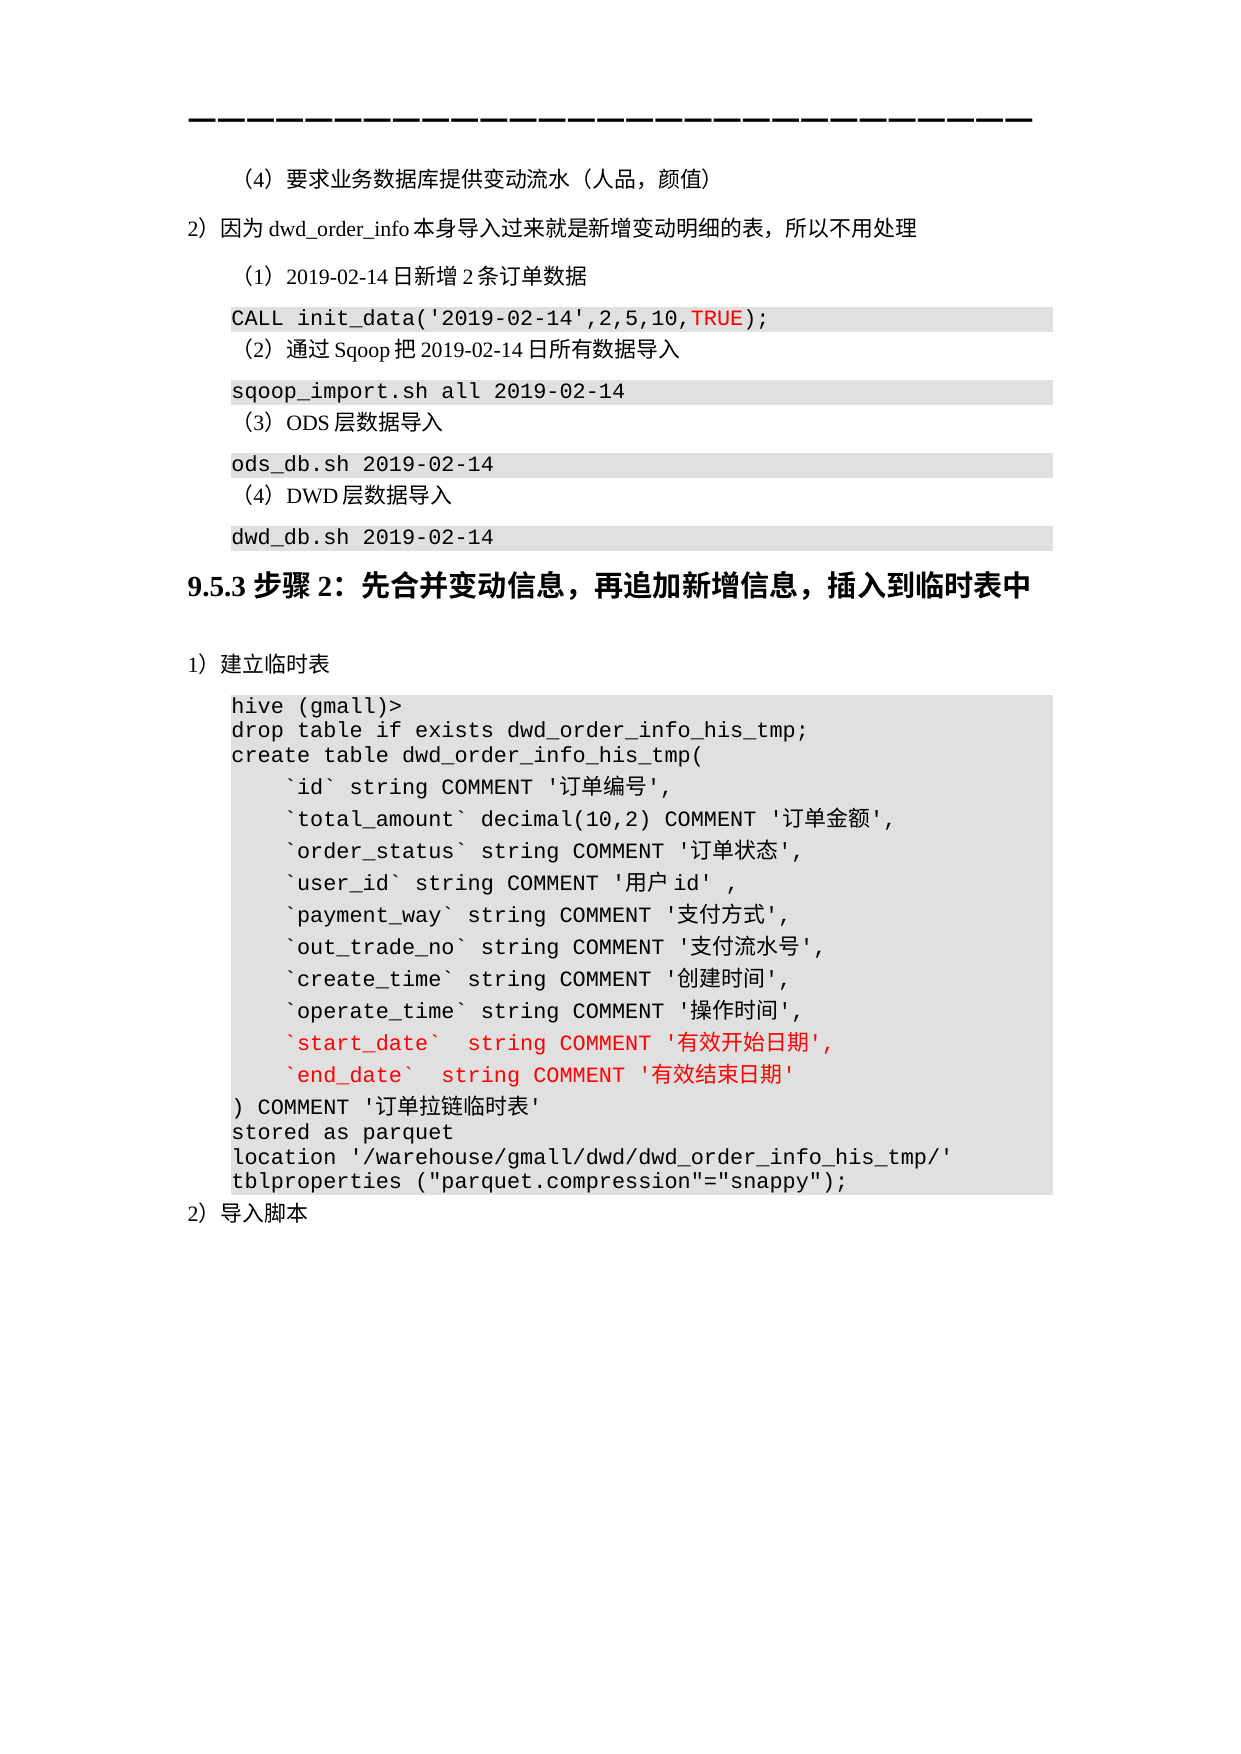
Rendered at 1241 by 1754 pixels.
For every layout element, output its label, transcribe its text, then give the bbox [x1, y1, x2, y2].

text （4）DWD层数据导入 [187, 478, 1053, 511]
text 2）导入脚本 [187, 1195, 1053, 1228]
text 2）因为dwd_order_info本身导入过来就是新增变动明细的表，所以不用处理 [187, 210, 1053, 243]
text dwd_db.sh 2019-02-14 [231, 526, 1053, 551]
text `order_status` string COMMENT '订单状态', [231, 833, 1053, 865]
text `end_date` string COMMENT '有效结束日期' [231, 1057, 1053, 1089]
text drop table if exists dwd_order_info_his_tmp; [231, 720, 1053, 744]
text CALL init_data('2019-02-14',2,5,10,TRUE); [231, 307, 1053, 332]
text tblproperties ("parquet.compression"="snappy"); [231, 1171, 1053, 1195]
text `user_id` string COMMENT '用户id' , [231, 865, 1053, 897]
text （4）要求业务数据库提供变动流水（人品，颜值） [187, 162, 1053, 194]
text `payment_way` string COMMENT '支付方式', [231, 897, 1053, 929]
text `start_date` string COMMENT '有效开始日期', [231, 1025, 1053, 1057]
text `total_amount` decimal(10,2) COMMENT '订单金额', [231, 801, 1053, 833]
text （1）2019-02-14日新增2条订单数据 [187, 259, 1053, 291]
text `out_trade_no` string COMMENT '支付流水号', [231, 929, 1053, 961]
text location '/warehouse/gmall/dwd/dwd_order_info_his_tmp/' [231, 1146, 1053, 1171]
text 1）建立临时表 [187, 647, 1053, 679]
text `create_time` string COMMENT '创建时间', [231, 961, 1053, 993]
text hive (gmall)> [231, 695, 1053, 720]
text `id` string COMMENT '订单编号', [231, 769, 1053, 801]
text `operate_time` string COMMENT '操作时间', [231, 993, 1053, 1025]
text ) COMMENT '订单拉链临时表' [231, 1089, 1053, 1121]
text stored as parquet [231, 1121, 1053, 1146]
text sqoop_import.sh all 2019-02-14 [231, 380, 1053, 405]
subtitle 9.5.3 步骤2：先合并变动信息，再追加新增信息，插入到临时表中 [187, 551, 1053, 616]
text （3）ODS层数据导入 [187, 405, 1053, 437]
text （2）通过Sqoop把2019-02-14日所有数据导入 [187, 332, 1053, 364]
text create table dwd_order_info_his_tmp( [231, 744, 1053, 769]
text ods_db.sh 2019-02-14 [231, 453, 1053, 478]
